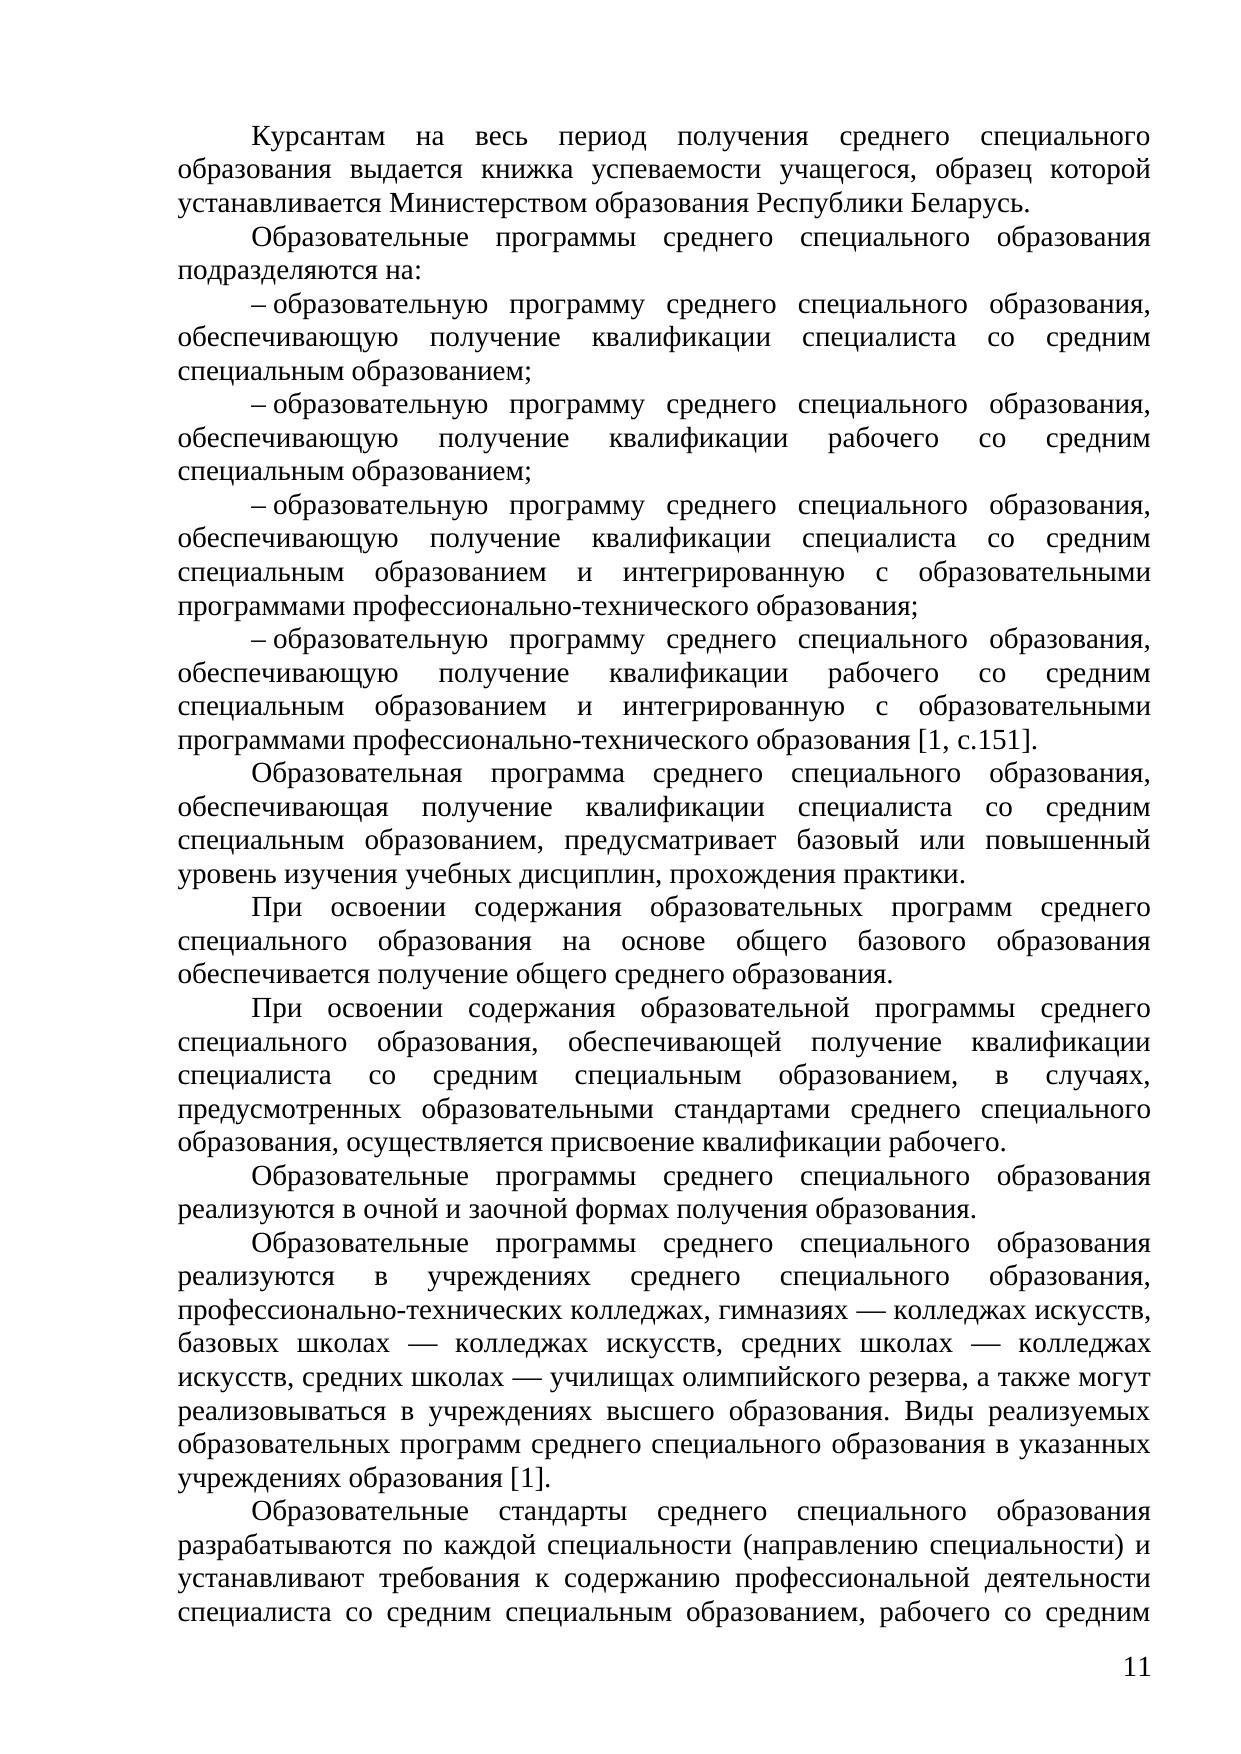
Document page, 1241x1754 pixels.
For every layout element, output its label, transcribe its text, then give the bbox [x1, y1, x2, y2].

text При освоении содержания образовательных программ среднего специального образования на основе общего базового образования обеспечивается получение общего среднего образования. [177, 889, 1151, 990]
text Курсантам на весь период получения среднего специального образования выдается книжка успеваемости учащегося, образец которой устанавливается Министерством образования Республики Беларусь. [177, 118, 1151, 219]
text Образовательные программы среднего специального образования реализуются в очной и заочной формах получения образования. [177, 1158, 1151, 1225]
text Образовательные программы среднего специального образования подразделяются на: [177, 219, 1151, 286]
list образовательную программу среднего специального образования, обеспечивающую получение квалификации рабочего со средним специальным образованием; [177, 386, 1151, 487]
list образовательную программу среднего специального образования, обеспечивающую получение квалификации специалиста со средним специальным образованием и интегрированную с образовательными программами профессионально-технического образования; [177, 487, 1151, 621]
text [177, 1493, 1151, 1627]
list образовательную программу среднего специального образования, обеспечивающую получение квалификации специалиста со средним специальным образованием; [177, 286, 1151, 386]
text При освоении содержания образовательной программы среднего специального образования, обеспечивающей получение квалификации специалиста со средним специальным образованием, в случаях, предусмотренных образовательными стандартами среднего специального образования, осуществляется присвоение квалификации рабочего. [177, 990, 1151, 1158]
text Образовательная программа среднего специального образования, обеспечивающая получение квалификации специалиста со средним специальным образованием, предусматривает базовый или повышенный уровень изучения учебных дисциплин, прохождения практики. [177, 755, 1151, 889]
text Образовательные программы среднего специального образования реализуются в учреждениях среднего специального образования, профессионально-технических колледжах, гимназиях — колледжах искусств, базовых школах — колледжах искусств, средних школах — колледжах искусств, средних школах — училищах олимпийского резерва, а также могут реализовываться в учреждениях высшего образования. Виды реализуемых образовательных программ среднего специального образования в указанных учреждениях образования [1]. [177, 1225, 1151, 1493]
list образовательную программу среднего специального образования, обеспечивающую получение квалификации рабочего со средним специальным образованием и интегрированную с образовательными программами профессионально-технического образования [1, c.151]. [177, 621, 1151, 755]
